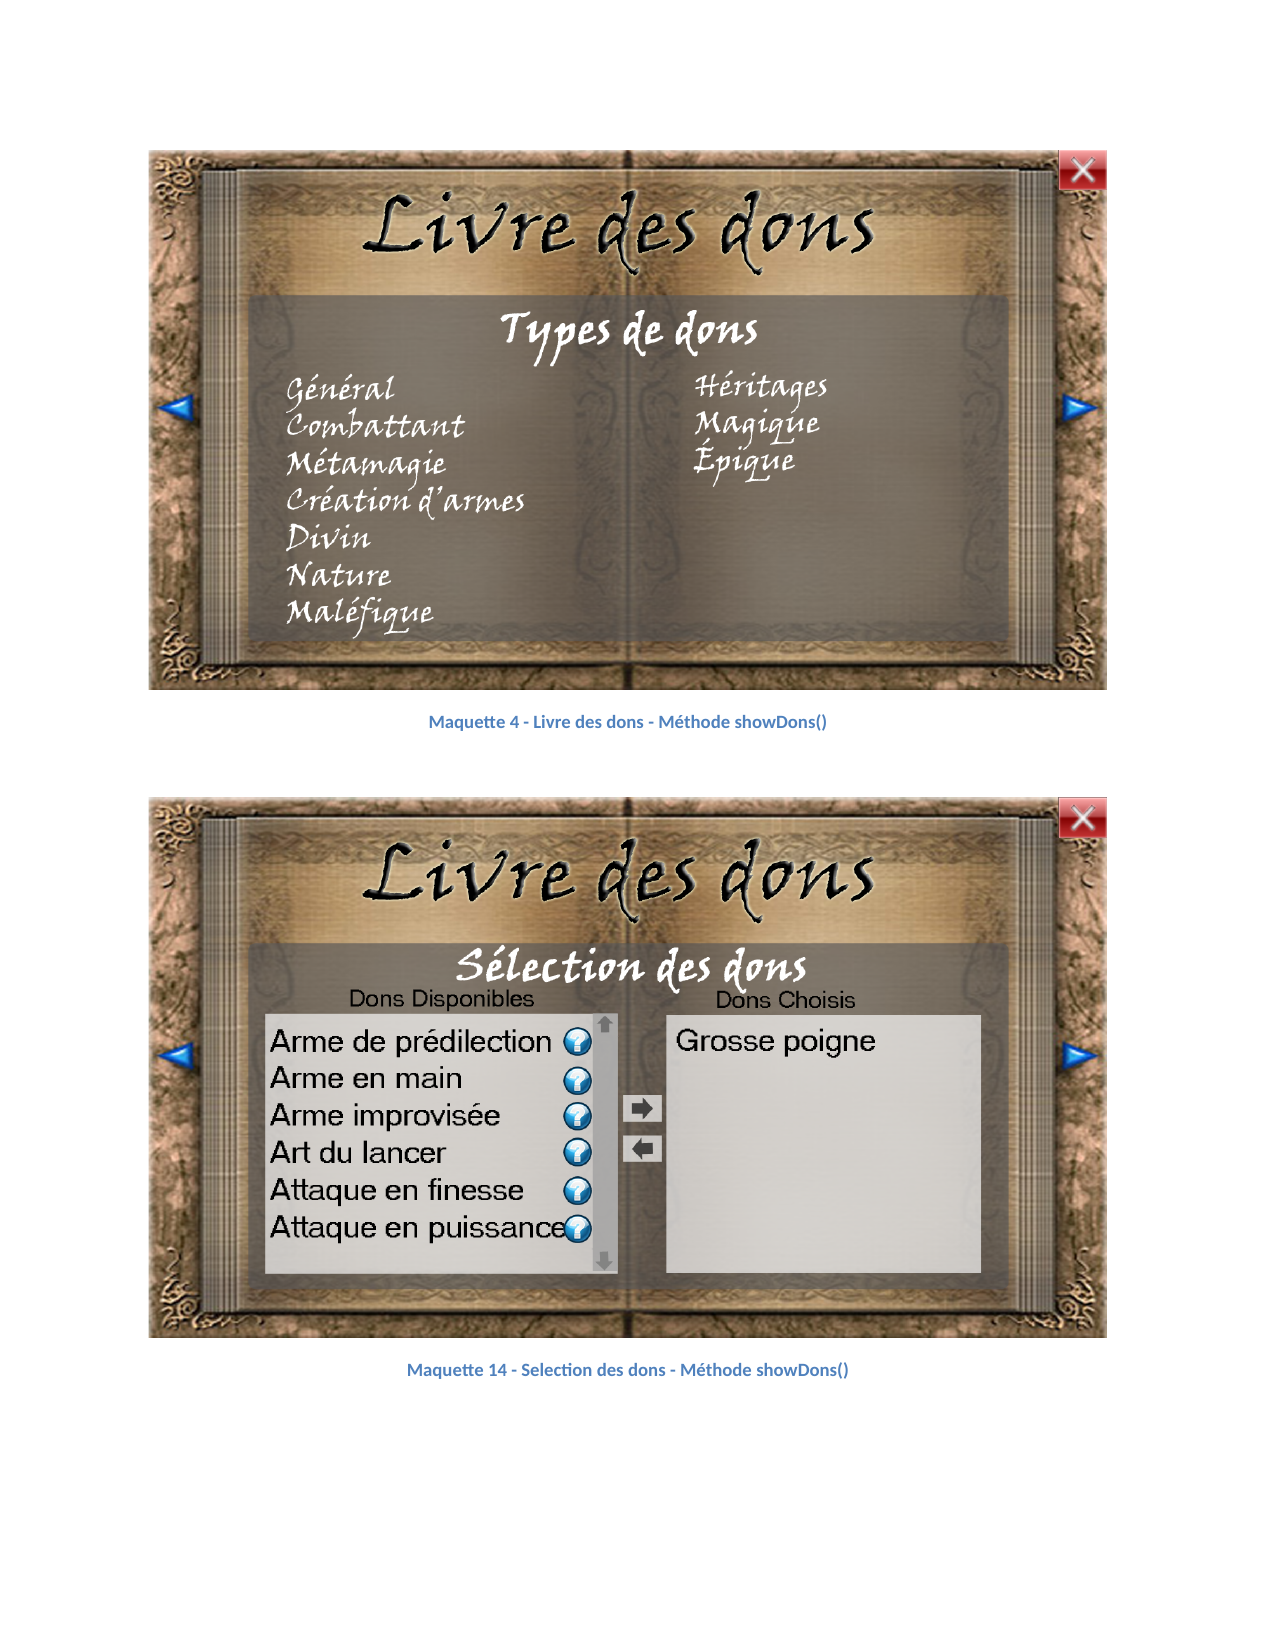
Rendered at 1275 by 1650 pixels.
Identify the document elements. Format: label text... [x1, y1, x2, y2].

picture [148, 150, 1107, 690]
text Maquette 14 - Selection des dons - Méthode showDons() [148, 1358, 1107, 1381]
picture [148, 797, 1107, 1338]
text Maquette 4 - Livre des dons - Méthode showDons() [148, 710, 1107, 733]
